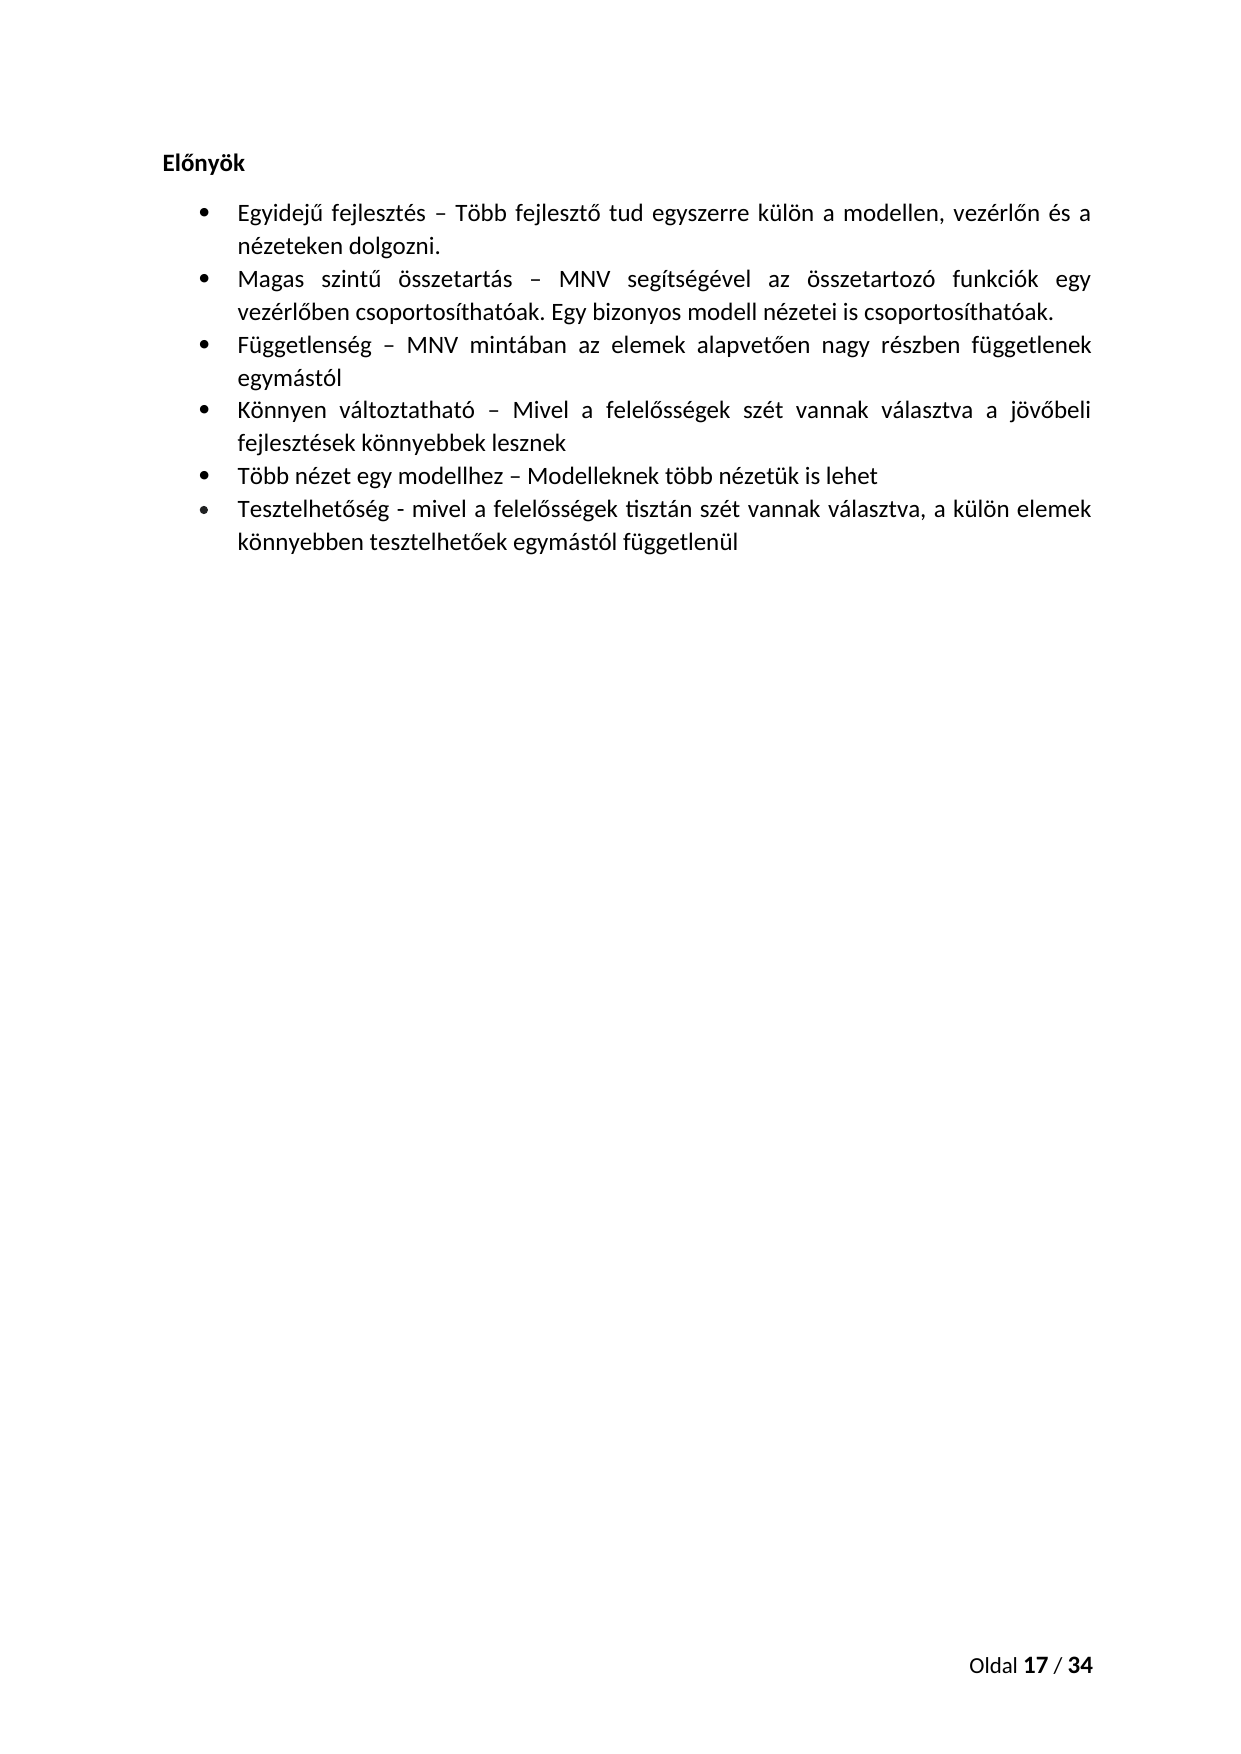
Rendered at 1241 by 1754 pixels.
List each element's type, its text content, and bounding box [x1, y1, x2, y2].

list Több nézet egy modellhez – Modelleknek több nézetük is lehet [200, 461, 1093, 491]
list Magas szintű összetartás – MNV segítségével az összetartozó funkciók egy vezérlőben csoportosíthatóak. Egy bizonyos modell nézetei is csoportosíthatóak. [200, 263, 1093, 326]
list Tesztelhetőség - mivel a felelősségek tisztán szét vannak választva, a külön elemek könnyebben tesztelhetőek egymástól függetlenül [200, 493, 1093, 557]
list Könnyen változtatható – Mivel a felelősségek szét vannak választva a jövőbeli fejlesztések könnyebbek lesznek [200, 395, 1093, 458]
list Függetlenség – MNV mintában az elemek alapvetően nagy részben függetlenek egymástól [200, 329, 1093, 392]
list Egyidejű fejlesztés – Több fejlesztő tud egyszerre külön a modellen, vezérlőn és a nézeteken dolgozni. [200, 197, 1093, 261]
text Előnyök [162, 148, 1093, 178]
